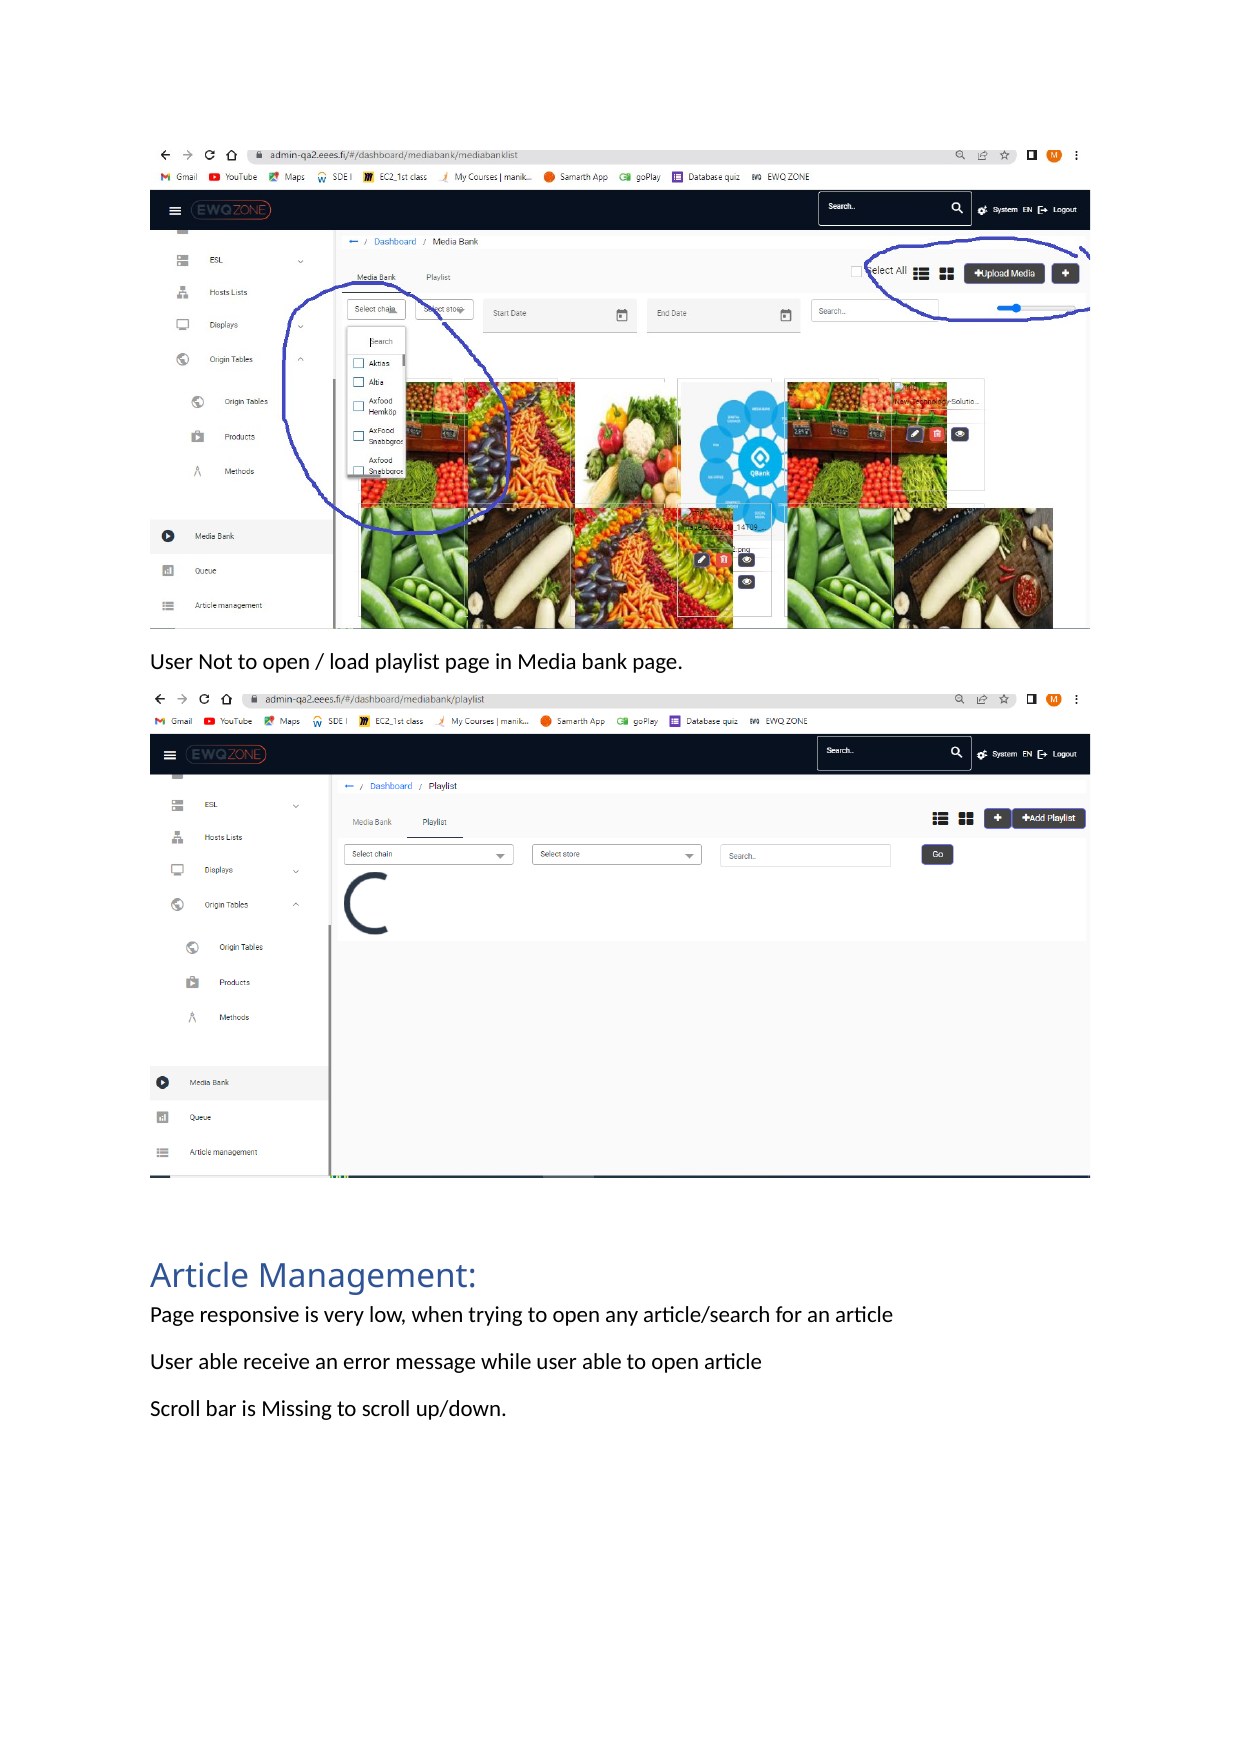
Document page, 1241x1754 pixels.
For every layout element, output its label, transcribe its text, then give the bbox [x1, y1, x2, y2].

text Page responsive is very low, when trying to open any article/search for an article [150, 1300, 1090, 1328]
text Scroll bar is Missing to scroll up/down. [150, 1394, 1090, 1422]
picture [150, 150, 1091, 629]
text User able receive an error message while user able to open article [150, 1347, 1090, 1375]
subtitle Article Management: [150, 1251, 1090, 1297]
picture [150, 694, 1091, 1178]
text User Not to open / load playlist page in Media bank page. [150, 647, 1090, 675]
